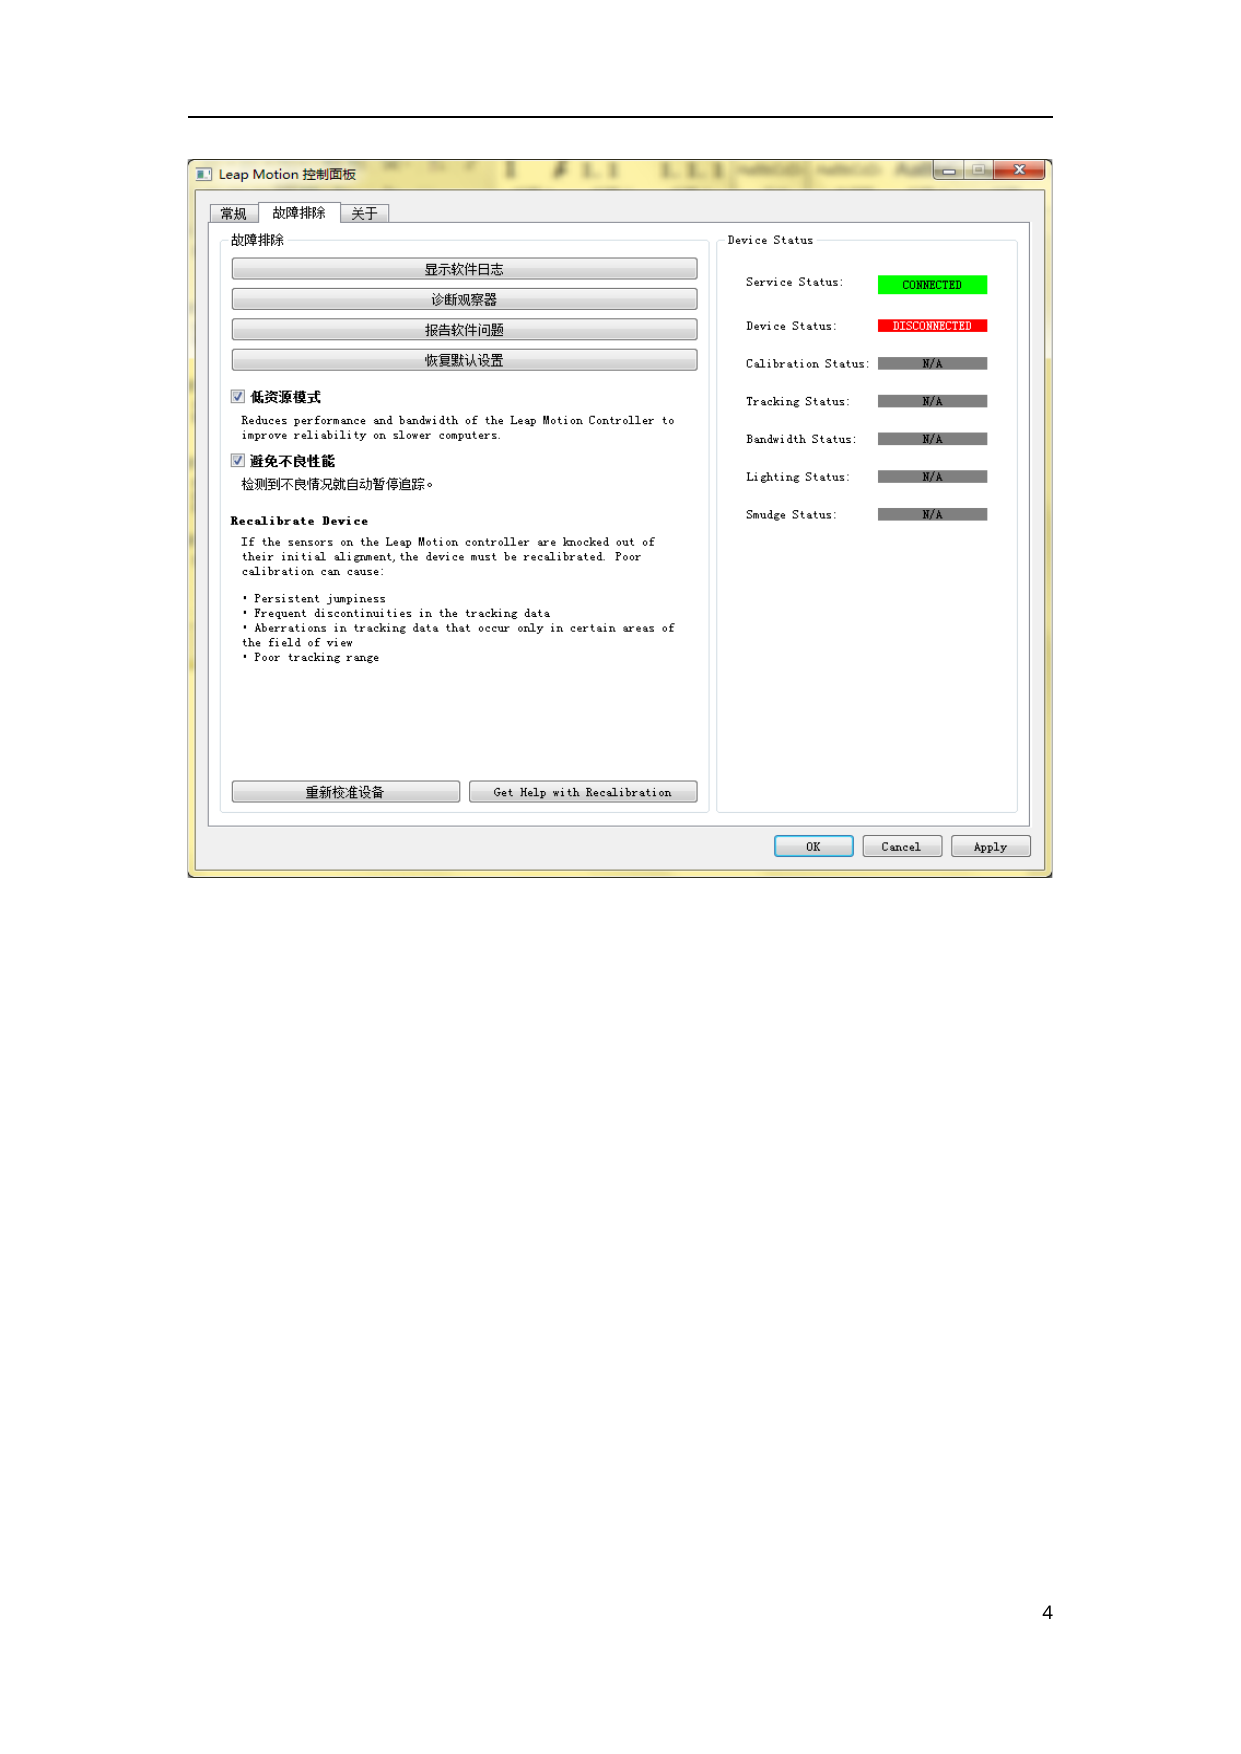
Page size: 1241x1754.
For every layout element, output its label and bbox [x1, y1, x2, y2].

picture [187, 159, 1053, 878]
